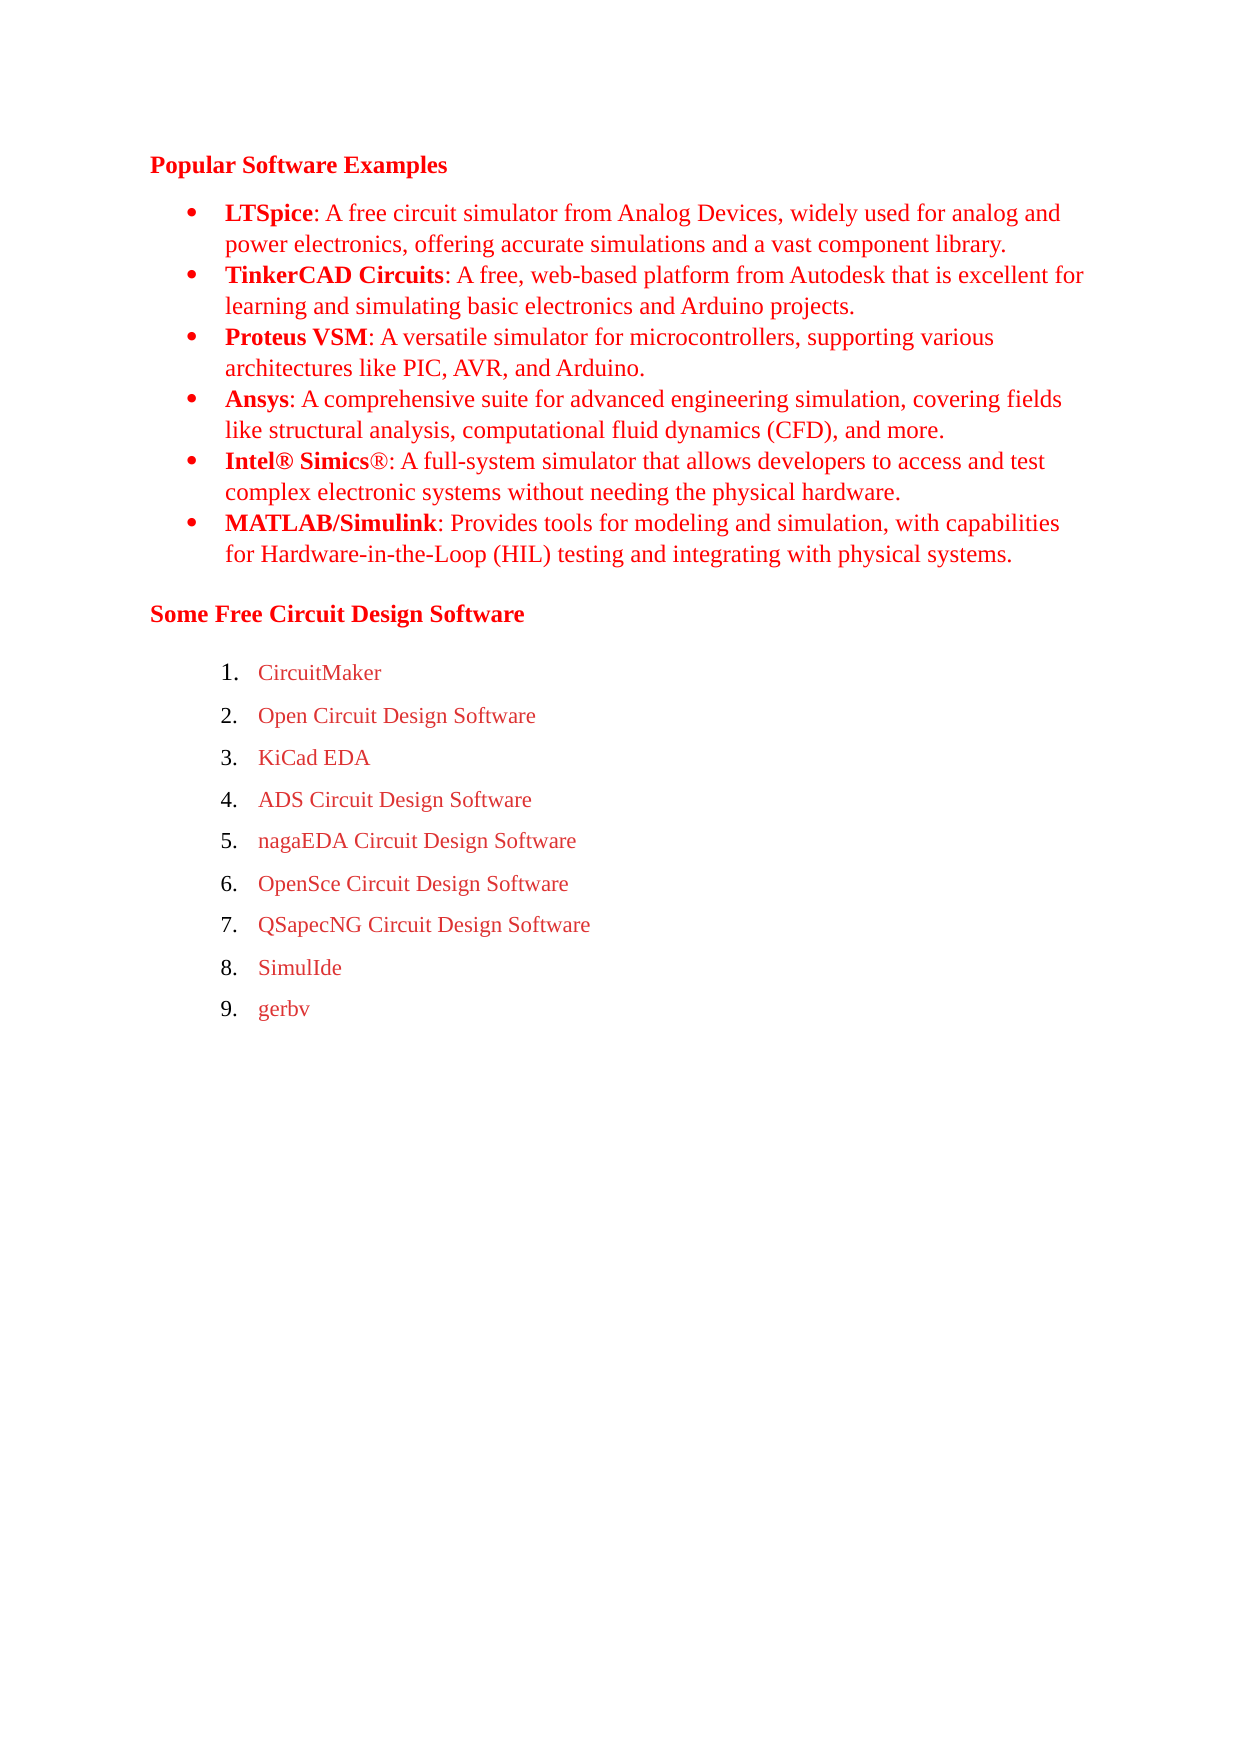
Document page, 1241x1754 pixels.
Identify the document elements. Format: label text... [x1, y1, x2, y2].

list CircuitMaker [220, 657, 1090, 686]
text Some Free Circuit Design Software [150, 599, 1090, 628]
list nagaEDA Circuit Design Software [220, 828, 1090, 854]
list LTSpice: A free circuit simulator from Analog Devices, widely used for analog and power electronics, offering accurate simulations and a vast component library. [187, 198, 1090, 257]
list ADS Circuit Design Software [220, 786, 1090, 812]
list TinkerCAD Circuits: A free, web-based platform from Autodesk that is excellent for learning and simulating basic electronics and Arduino projects. [187, 260, 1090, 319]
list Ansys: A comprehensive suite for advanced engineering simulation, covering fields like structural analysis, computational fluid dynamics (CFD), and more. [187, 384, 1090, 444]
list gerbv [220, 996, 1090, 1022]
list QSapecNG Circuit Design Software [220, 912, 1090, 938]
list SimulIde [220, 953, 1090, 980]
list KiCad EDA [220, 744, 1090, 770]
list Proteus VSM: A versatile simulator for microcontrollers, supporting various architectures like PIC, AVR, and Arduino. [187, 322, 1090, 382]
list Open Circuit Design Software [220, 702, 1090, 728]
list Intel® Simics®: A full-system simulator that allows developers to access and test complex electronic systems without needing the physical hardware. [187, 446, 1090, 506]
list OpenSce Circuit Design Software [220, 869, 1090, 896]
list MATLAB/Simulink: Provides tools for modeling and simulation, with capabilities for Hardware-in-the-Loop (HIL) testing and integrating with physical systems. [187, 508, 1090, 568]
text Popular Software Examples [150, 150, 1090, 179]
